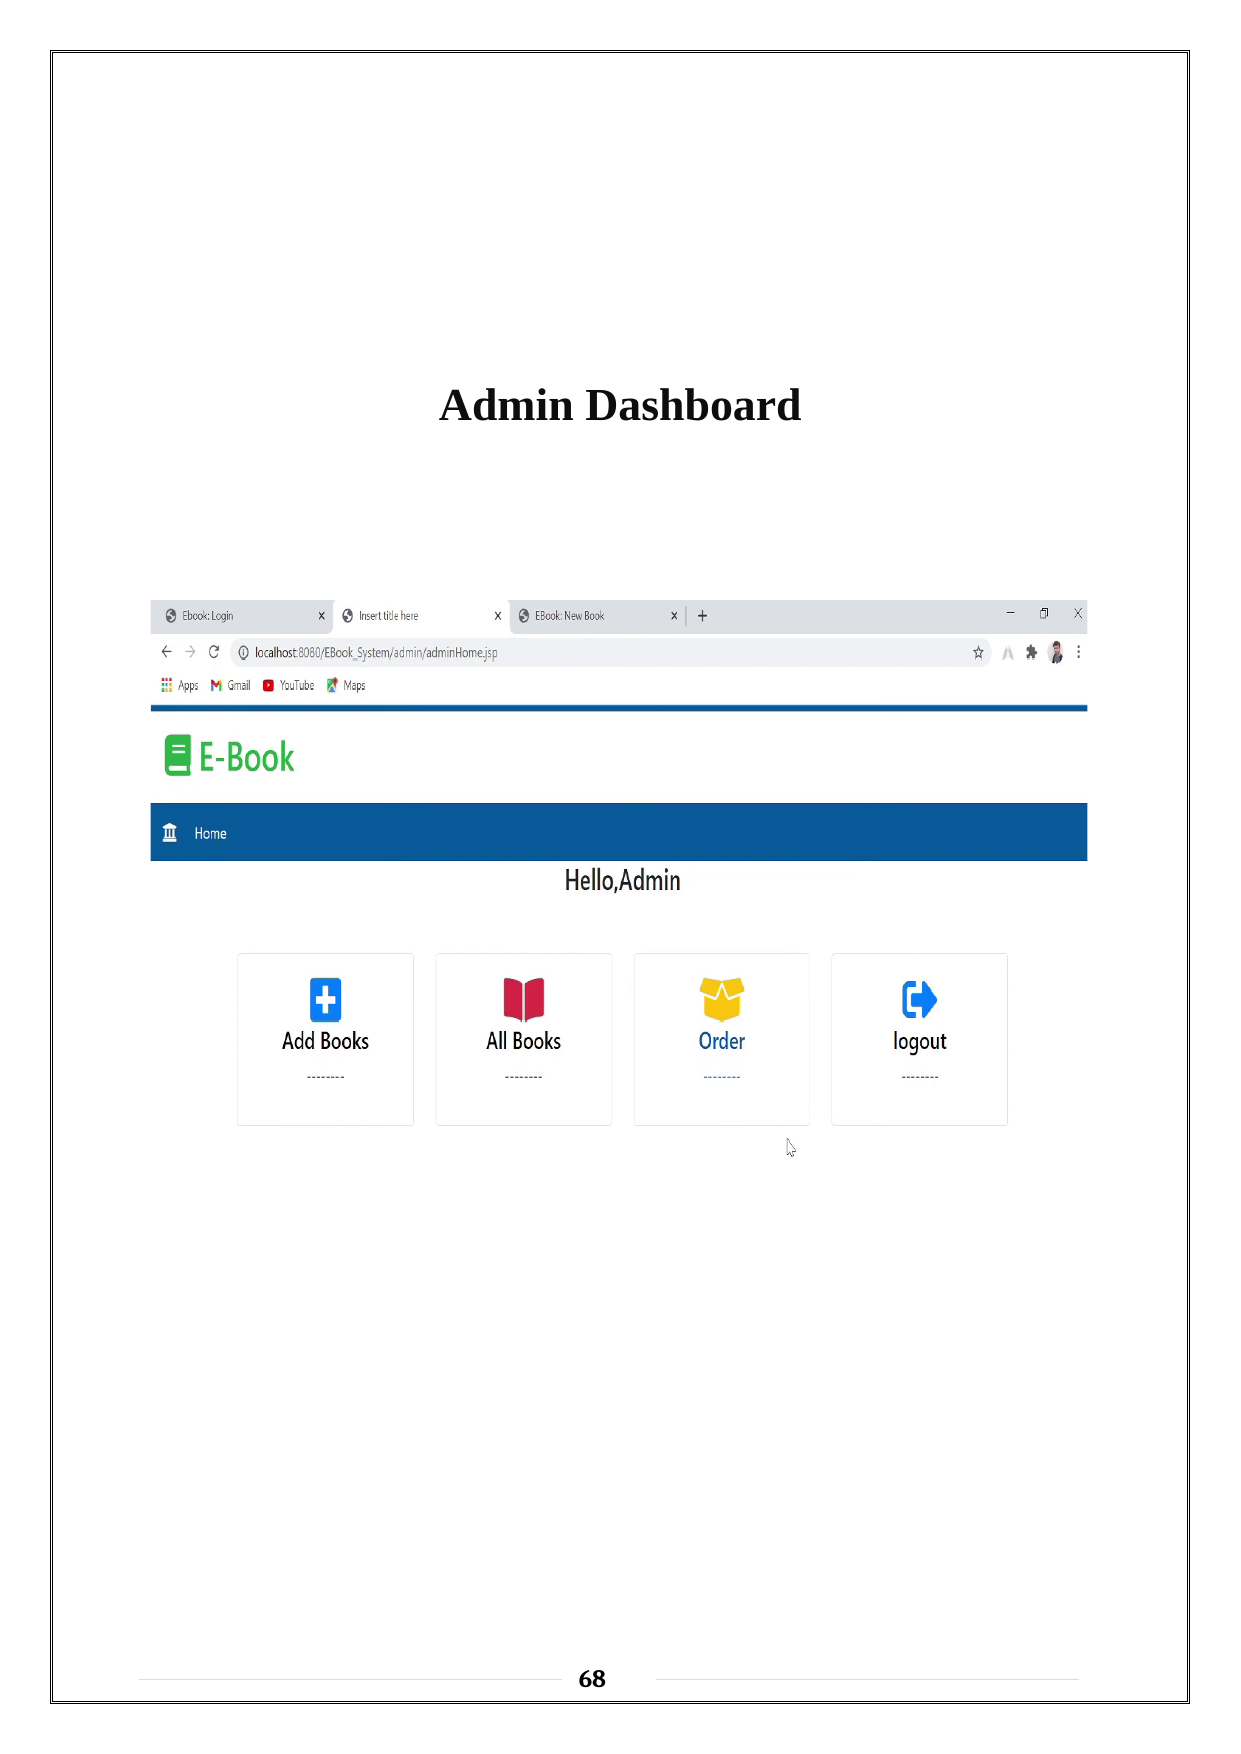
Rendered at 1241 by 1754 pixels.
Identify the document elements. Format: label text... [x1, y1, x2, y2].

text Admin Dashboard [150, 378, 1090, 431]
picture [150, 600, 1087, 1199]
